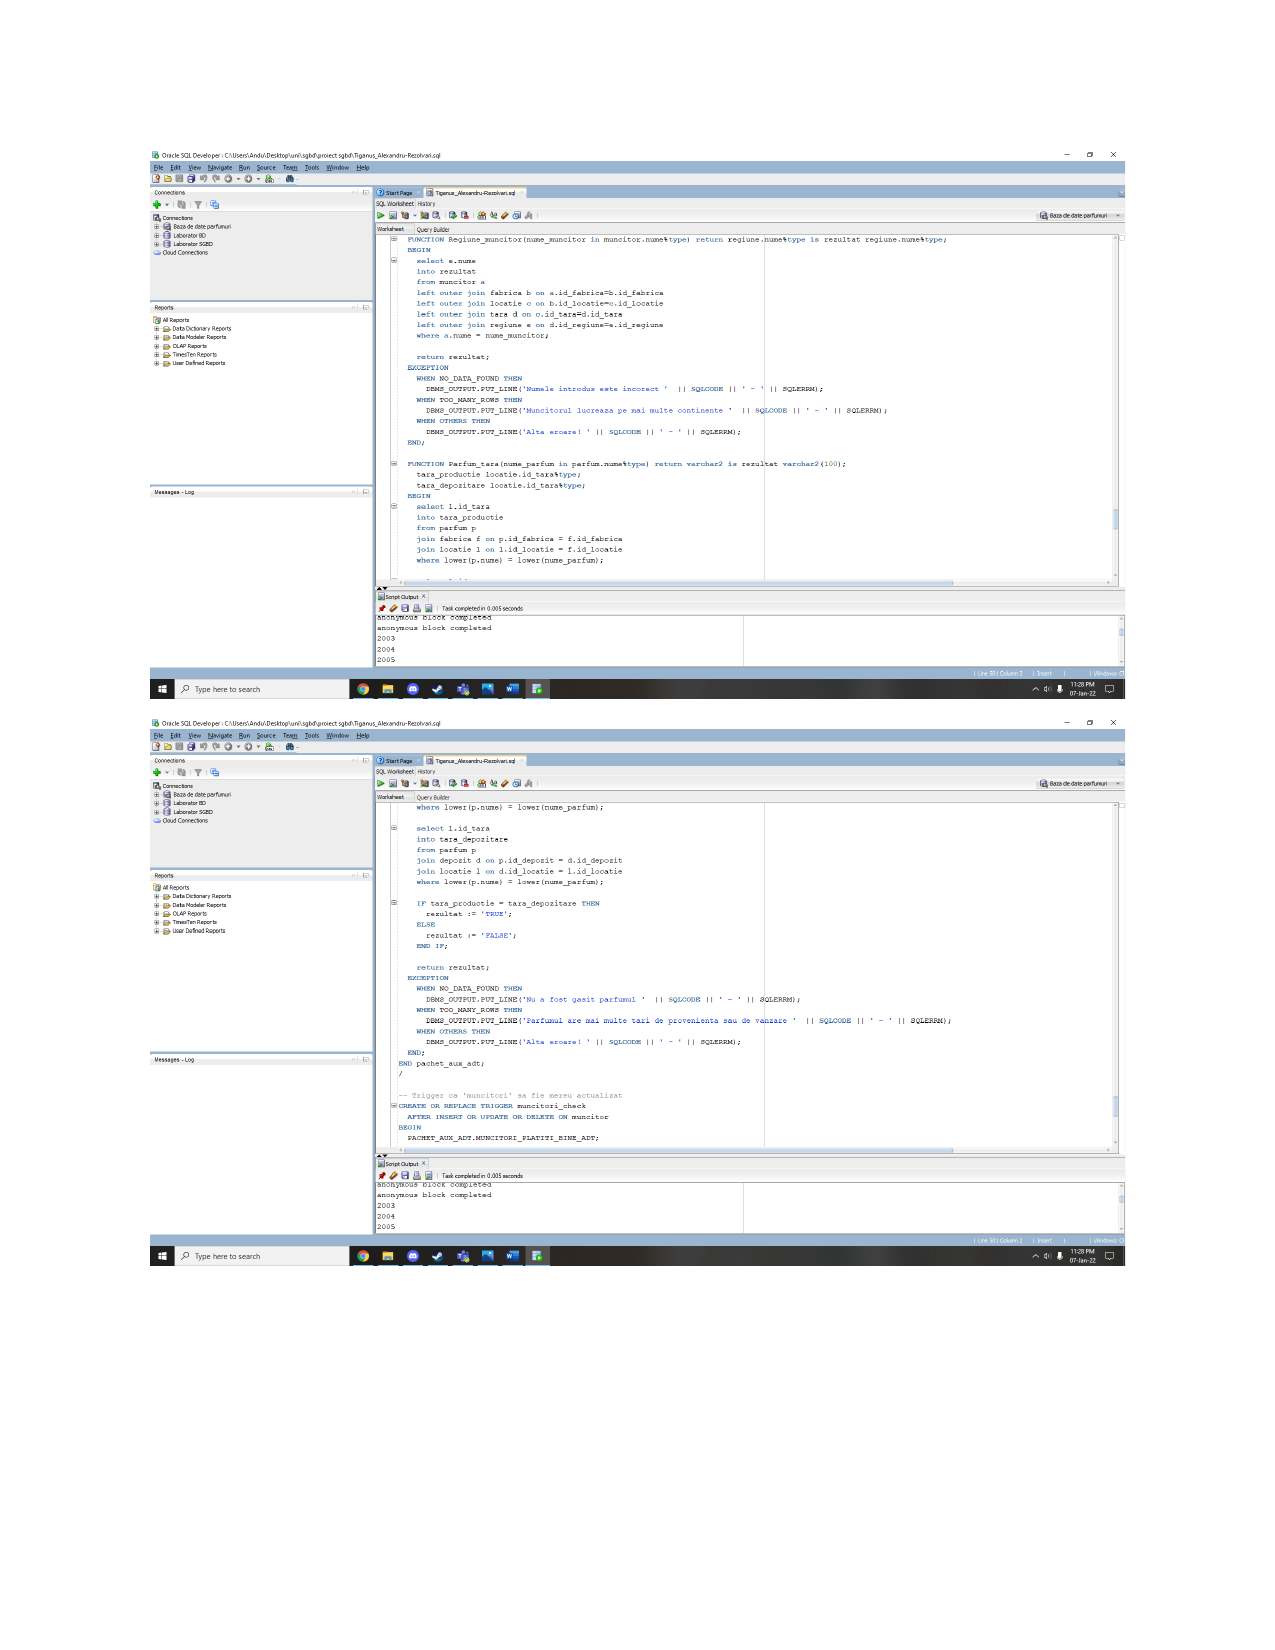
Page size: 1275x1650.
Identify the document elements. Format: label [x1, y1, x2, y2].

picture [150, 150, 1125, 699]
picture [150, 717, 1125, 1266]
